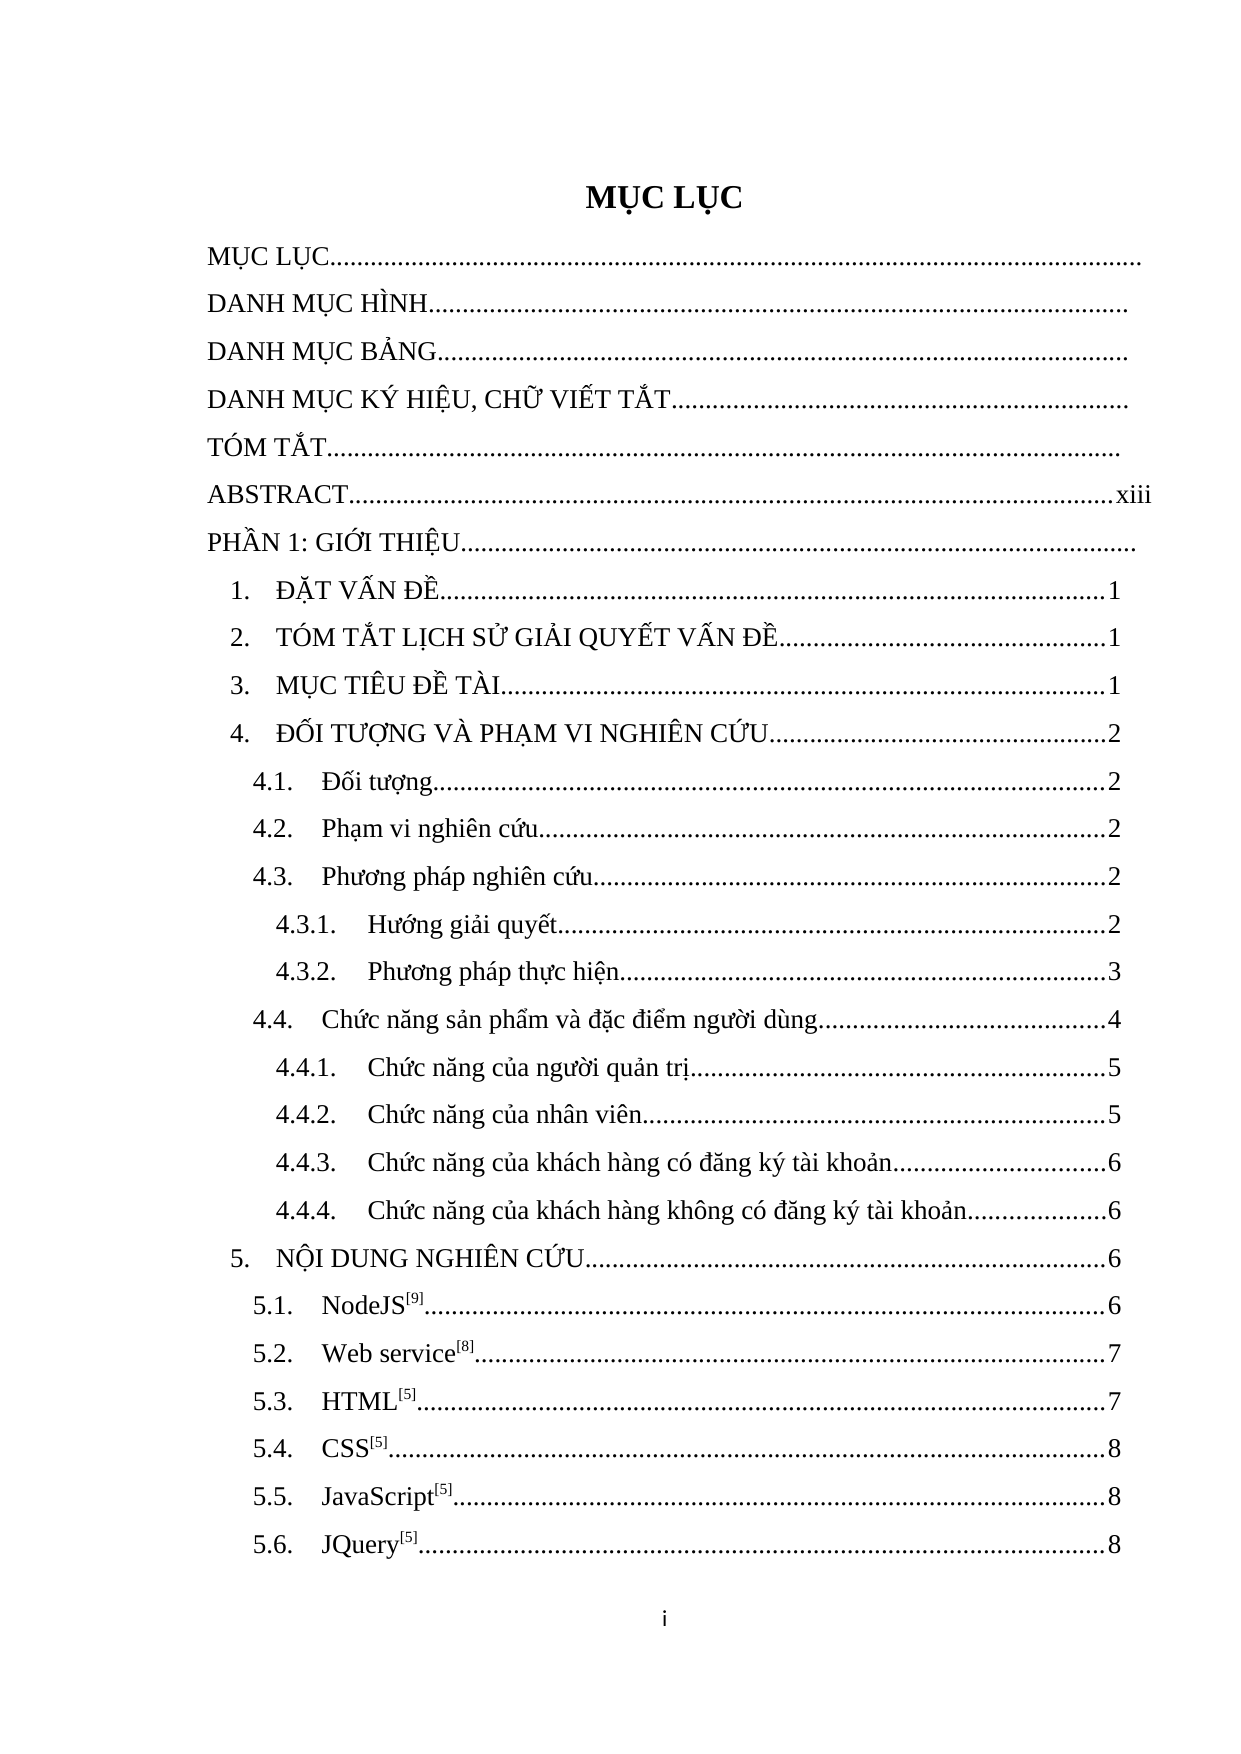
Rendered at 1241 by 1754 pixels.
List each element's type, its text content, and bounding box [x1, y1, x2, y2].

text 4.4.2. Chức năng của nhân viên 5 [276, 1098, 1122, 1130]
text PHẦN 1: GIỚI THIỆU 1 [207, 526, 1122, 557]
text DANH MỤC HÌNH vi [207, 287, 1122, 319]
text 4.1. Đối tượng 2 [253, 764, 1122, 796]
text 4.3.1. Hướng giải quyết 2 [276, 908, 1122, 939]
text 2. TÓM TẮT LỊCH SỬ GIẢI QUYẾT VẤN ĐỀ 1 [230, 621, 1122, 653]
text 5.5. JavaScript[5] 8 [253, 1480, 1122, 1511]
text 5.2. Web service[8] 7 [253, 1337, 1122, 1368]
text MỤC LỤC i [207, 240, 1122, 271]
text 5.4. CSS[5] 8 [253, 1432, 1122, 1464]
text MỤC LỤC [207, 177, 1122, 216]
text 4.4. Chức năng sản phẩm và đặc điểm người dùng 4 [253, 1003, 1122, 1034]
text 5.3. HTML[5] 7 [253, 1385, 1122, 1416]
text 4. ĐỐI TƯỢNG VÀ PHẠM VI NGHIÊN CỨU 2 [230, 717, 1122, 748]
text 5. NỘI DUNG NGHIÊN CỨU 6 [230, 1242, 1122, 1273]
text DANH MỤC KÝ HIỆU, CHỮ VIẾT TẮT xi [207, 383, 1122, 414]
text 5.1. NodeJS[9] 6 [253, 1289, 1122, 1321]
text 4.4.1. Chức năng của người quản trị 5 [276, 1051, 1122, 1082]
text 5.6. JQuery[5] 8 [253, 1528, 1122, 1559]
text 4.4.4. Chức năng của khách hàng không có đăng ký tài khoản 6 [276, 1194, 1122, 1225]
text 1. ĐẶT VẤN ĐỀ 1 [230, 574, 1122, 605]
text TÓM TẮT xii [207, 431, 1122, 462]
text ABSTRACT xiii [207, 478, 1122, 509]
text 3. MỤC TIÊU ĐỀ TÀI 1 [230, 669, 1122, 700]
text 4.2. Phạm vi nghiên cứu 2 [253, 812, 1122, 843]
text 4.3. Phương pháp nghiên cứu 2 [253, 860, 1122, 891]
text DANH MỤC BẢNG ix [207, 335, 1122, 366]
text 4.3.2. Phương pháp thực hiện 3 [276, 955, 1122, 987]
text 4.4.3. Chức năng của khách hàng có đăng ký tài khoản 6 [276, 1146, 1122, 1177]
